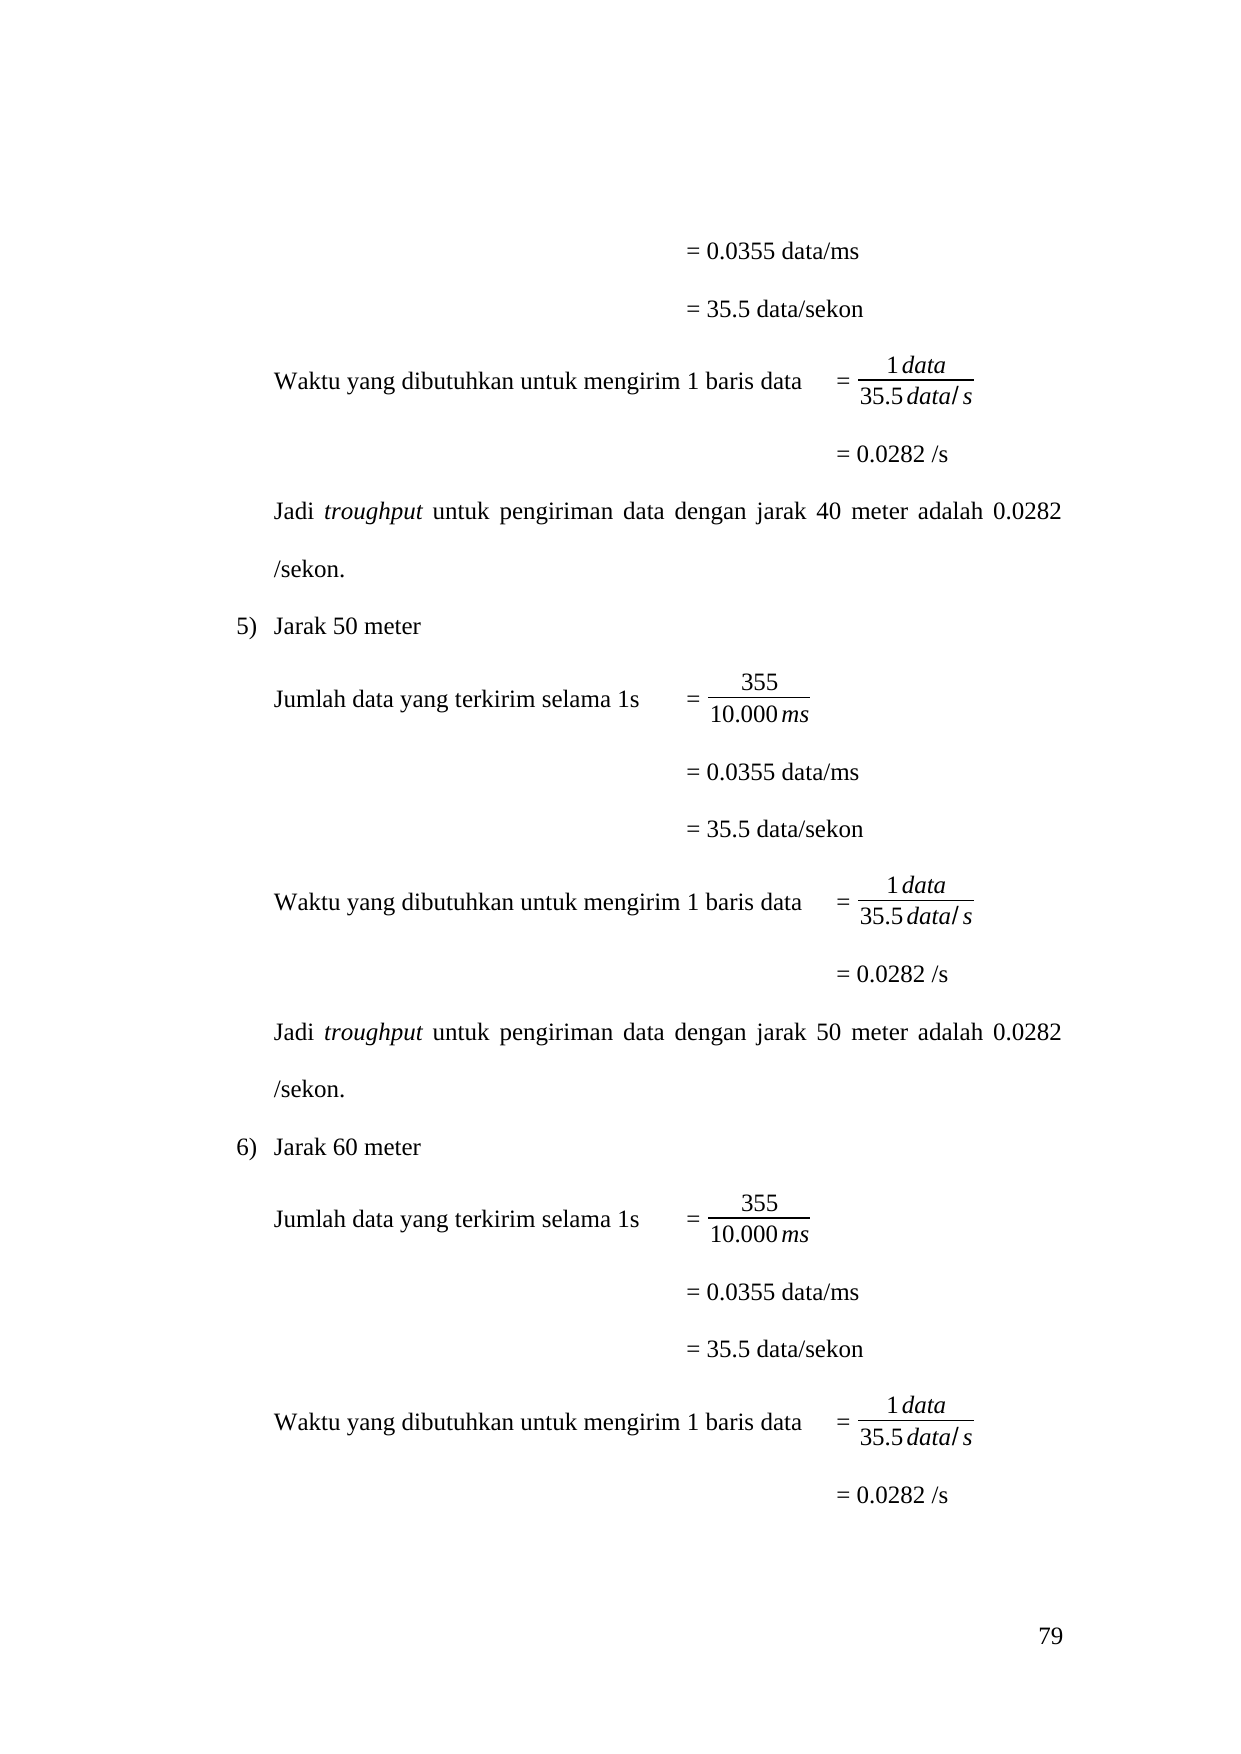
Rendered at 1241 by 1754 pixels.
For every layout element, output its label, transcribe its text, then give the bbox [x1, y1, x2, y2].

list Jumlah data yang terkirim selama 1s = [274, 1189, 1063, 1248]
list = 0.0355 data/ms [274, 236, 1063, 265]
list = 35.5 data/sekon [274, 294, 1063, 322]
list = 0.0355 data/ms [274, 757, 1063, 785]
list = 0.0282 /s [274, 1480, 1063, 1508]
list = 35.5 data/sekon [274, 814, 1063, 843]
list Jarak 50 meter [236, 611, 1063, 640]
list = 0.0355 data/ms [274, 1277, 1063, 1306]
list = 0.0282 /s [274, 439, 1063, 468]
list = 0.0282 /s [274, 959, 1063, 988]
list Jarak 60 meter [236, 1132, 1063, 1161]
list = 35.5 data/sekon [274, 1334, 1063, 1363]
list Waktu yang dibutuhkan untuk mengirim 1 baris data = [274, 1392, 1063, 1451]
list Waktu yang dibutuhkan untuk mengirim 1 baris data = [274, 872, 1063, 931]
list Jadi troughput untuk pengiriman data dengan jarak 50 meter adalah 0.0282 /sekon. [274, 1017, 1063, 1103]
list Jadi troughput untuk pengiriman data dengan jarak 40 meter adalah 0.0282 /sekon. [274, 496, 1063, 583]
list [274, 351, 1063, 410]
list Jumlah data yang terkirim selama 1s = [274, 669, 1063, 728]
